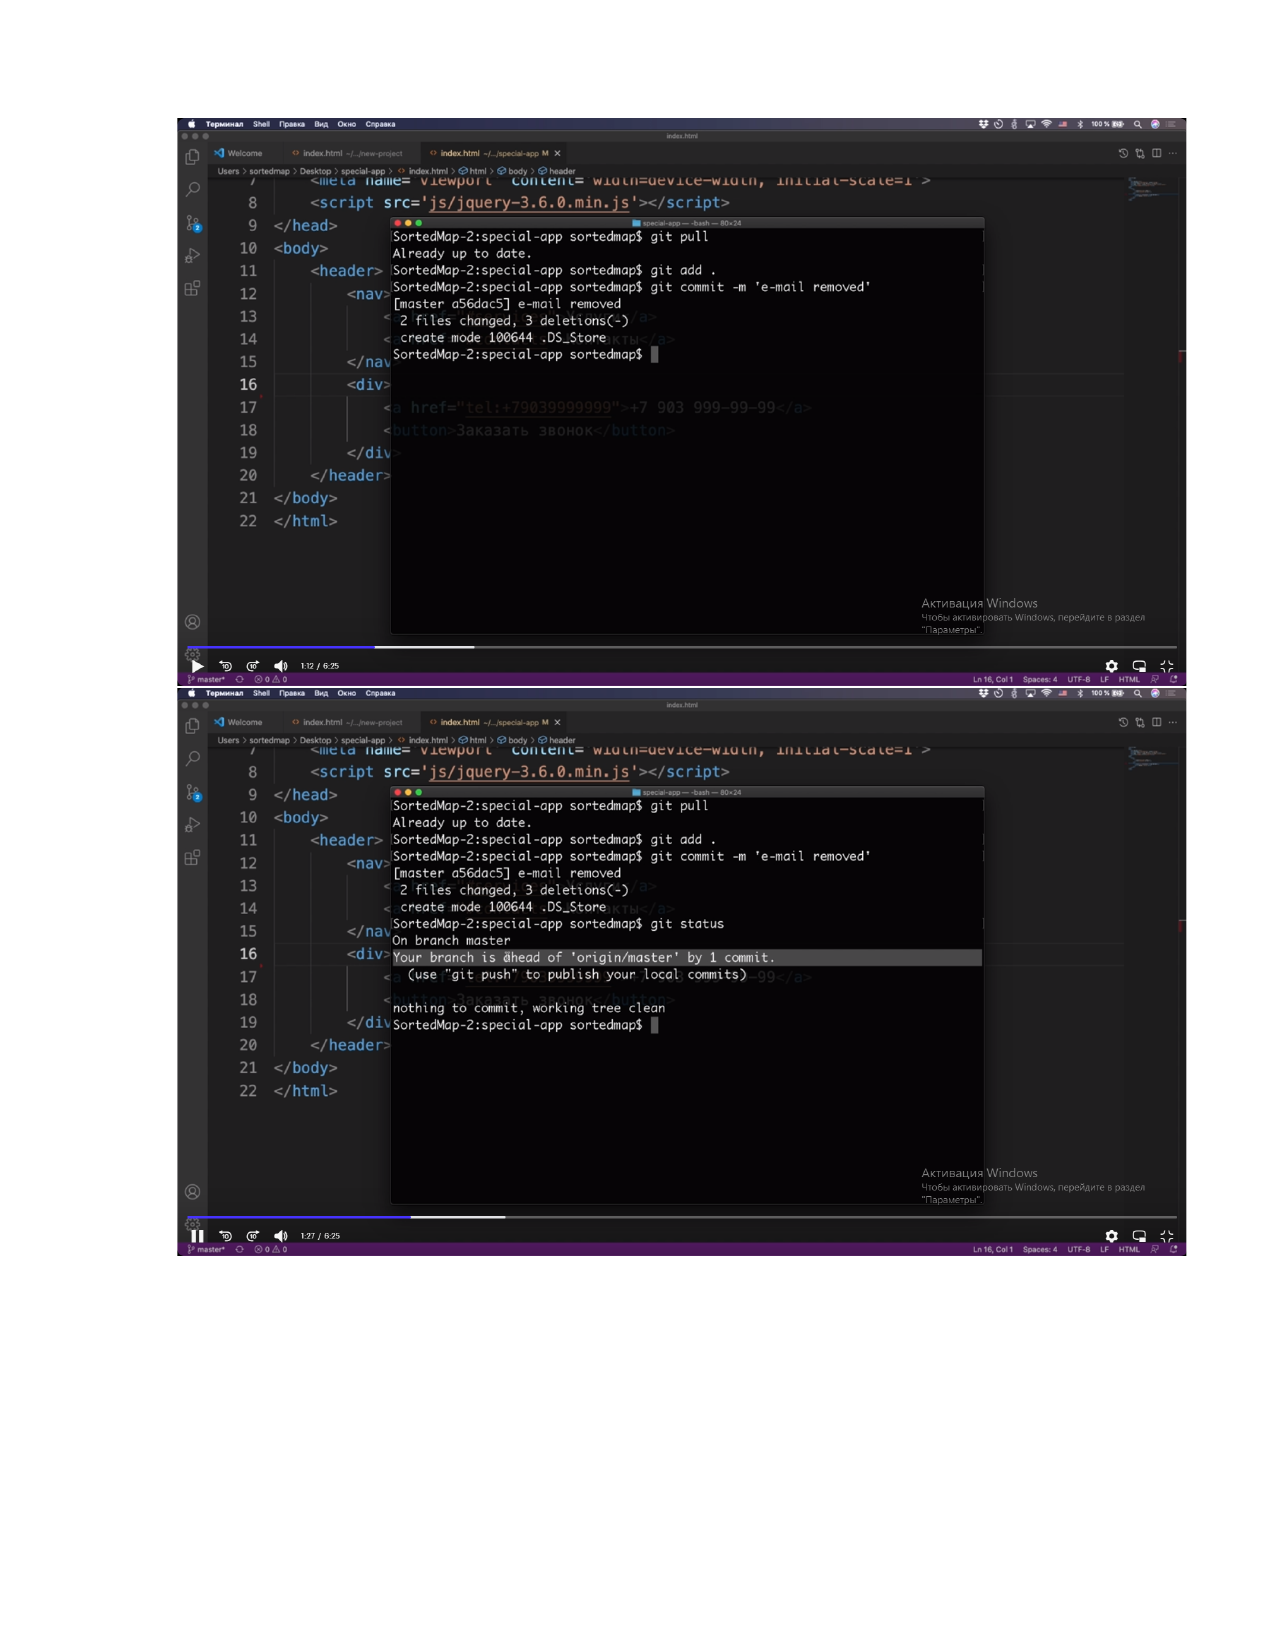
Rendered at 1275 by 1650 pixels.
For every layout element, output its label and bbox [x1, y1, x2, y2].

picture [177, 118, 1187, 686]
picture [177, 688, 1187, 1256]
